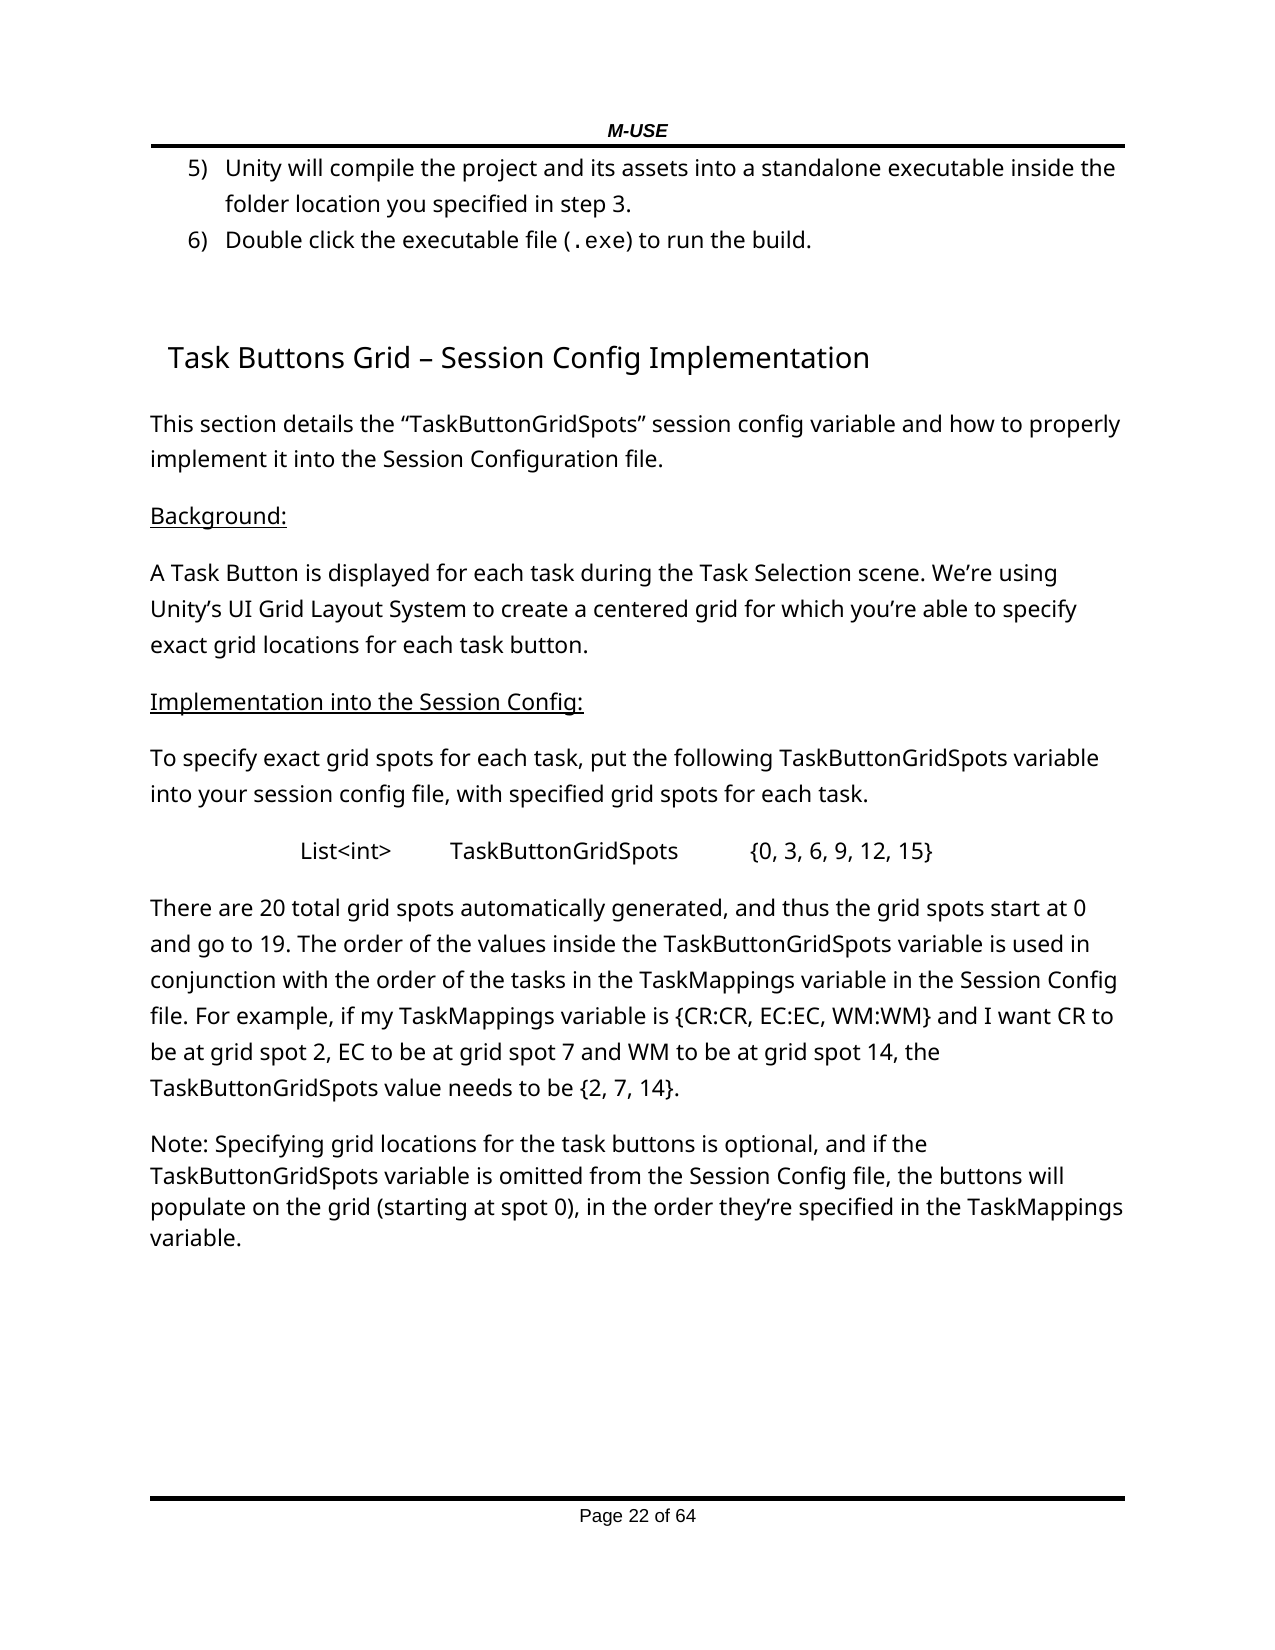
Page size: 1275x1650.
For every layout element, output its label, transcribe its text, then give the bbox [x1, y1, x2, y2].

text There are 20 total grid spots automatically generated, and thus the grid spots start at 0 and go to 19. The order of the values inside the TaskButtonGridSpots variable is used in conjunction with the order of the tasks in the TaskMappings variable in the Session Config file. For example, if my TaskMappings variable is {CR:CR, EC:EC, WM:WM} and I want CR to be at grid spot 2, EC to be at grid spot 7 and WM to be at grid spot 14, the TaskButtonGridSpots value needs to be {2, 7, 14}. [150, 892, 1125, 1103]
text This section details the “TaskButtonGridSpots” session config variable and how to properly implement it into the Session Configuration file. [150, 407, 1125, 475]
list Double click the executable file (.exe) to run the build. [187, 224, 1125, 255]
text A Task Button is displayed for each task during the Task Selection scene. We’re using Unity’s UI Grid Layout System to create a centered grid for which you’re able to specify exact grid locations for each task button. [150, 557, 1125, 660]
text List<int> TaskButtonGridSpots {0, 3, 6, 9, 12, 15} [225, 835, 1125, 866]
list Unity will compile the project and its assets into a standalone executable inside the folder location you specified in step 3. [187, 152, 1125, 219]
text To specify exact grid spots for each task, put the following TaskButtonGridSpots variable into your session config file, with specified grid spots for each task. [150, 742, 1125, 809]
text Background: [150, 500, 1125, 531]
subtitle Task Buttons Grid – Session Config Implementation [168, 338, 1125, 377]
text Note: Specifying grid locations for the task buttons is optional, and if the TaskButtonGridSpots variable is omitted from the Session Config file, the buttons will populate on the grid (starting at spot 0), in the order they’re specified in the TaskMappings variable. [150, 1128, 1125, 1253]
text Implementation into the Session Config: [150, 686, 1125, 717]
